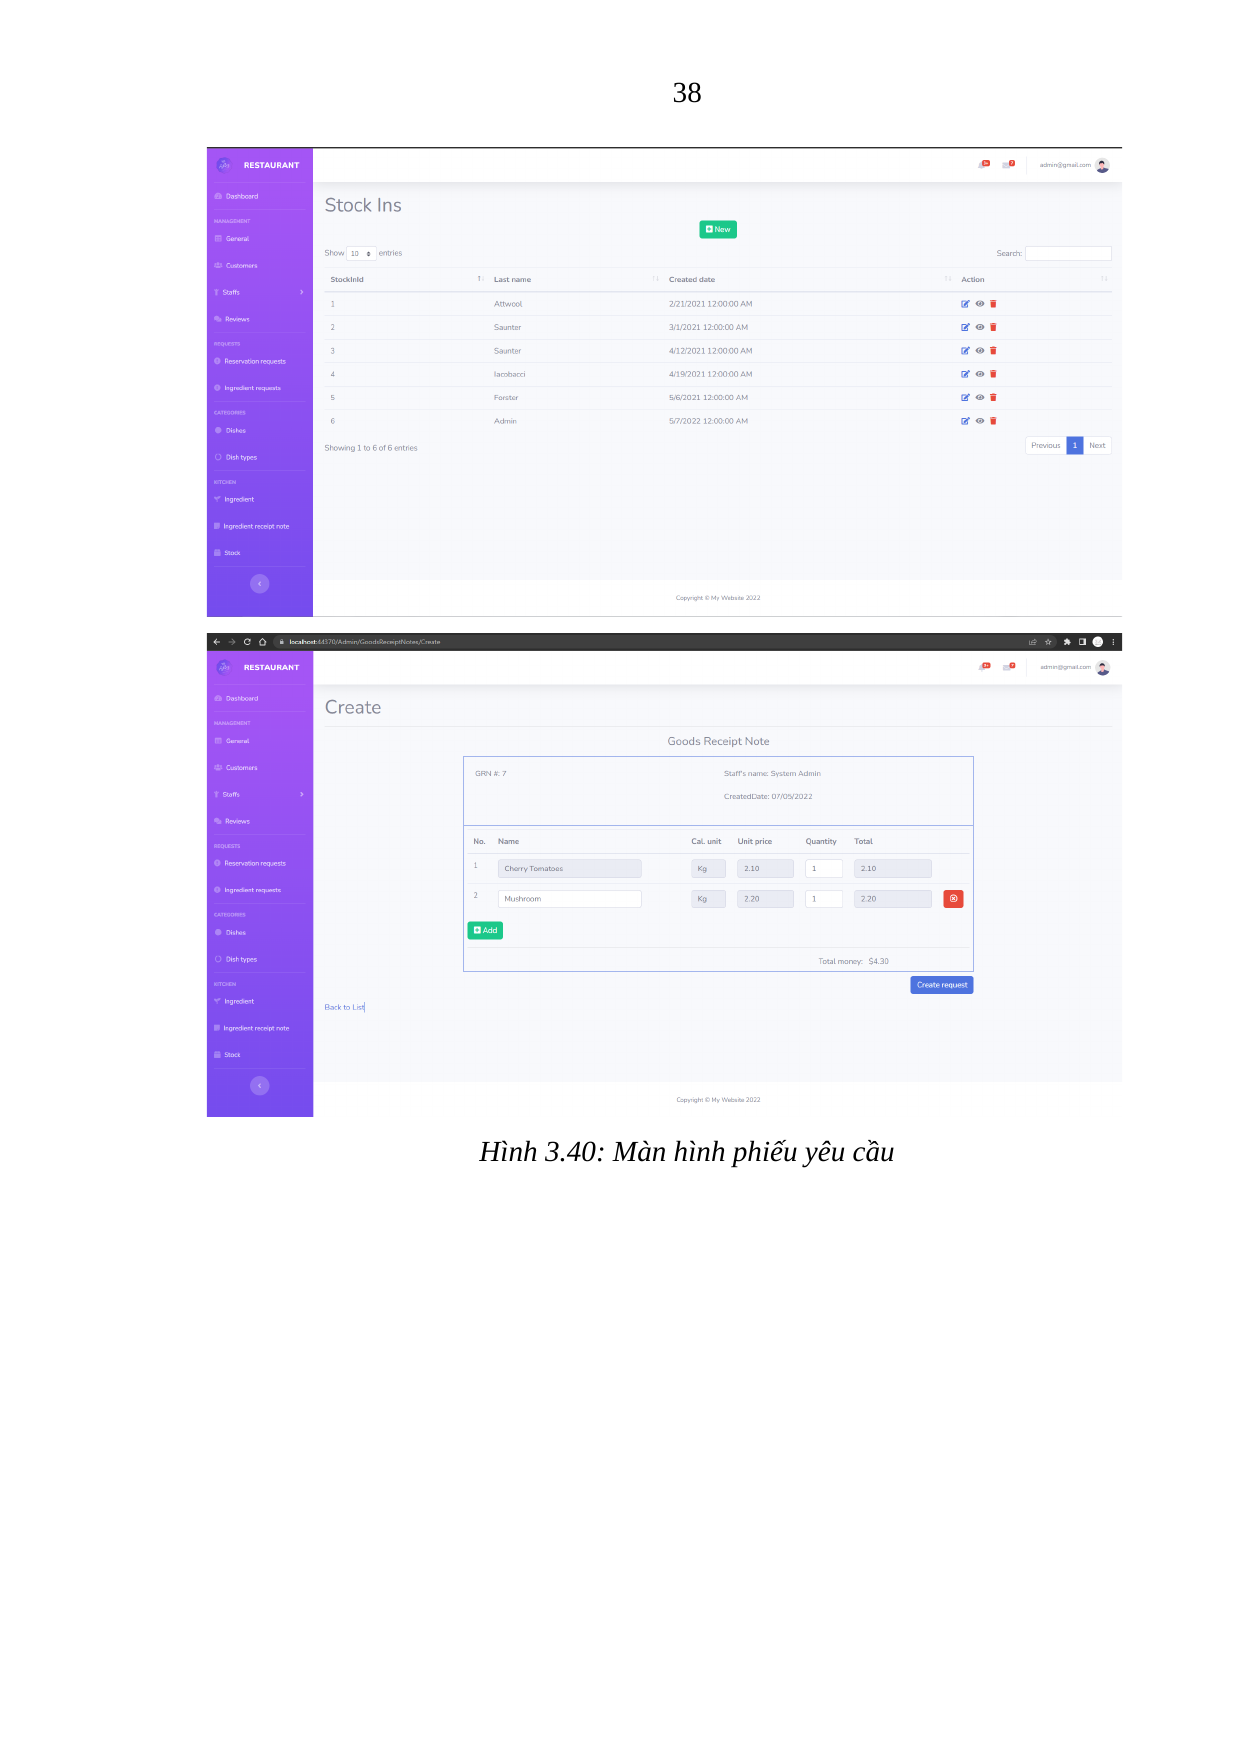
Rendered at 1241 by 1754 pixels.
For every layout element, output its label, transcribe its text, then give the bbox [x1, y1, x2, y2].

picture [206, 147, 1123, 617]
picture [206, 633, 1123, 1117]
